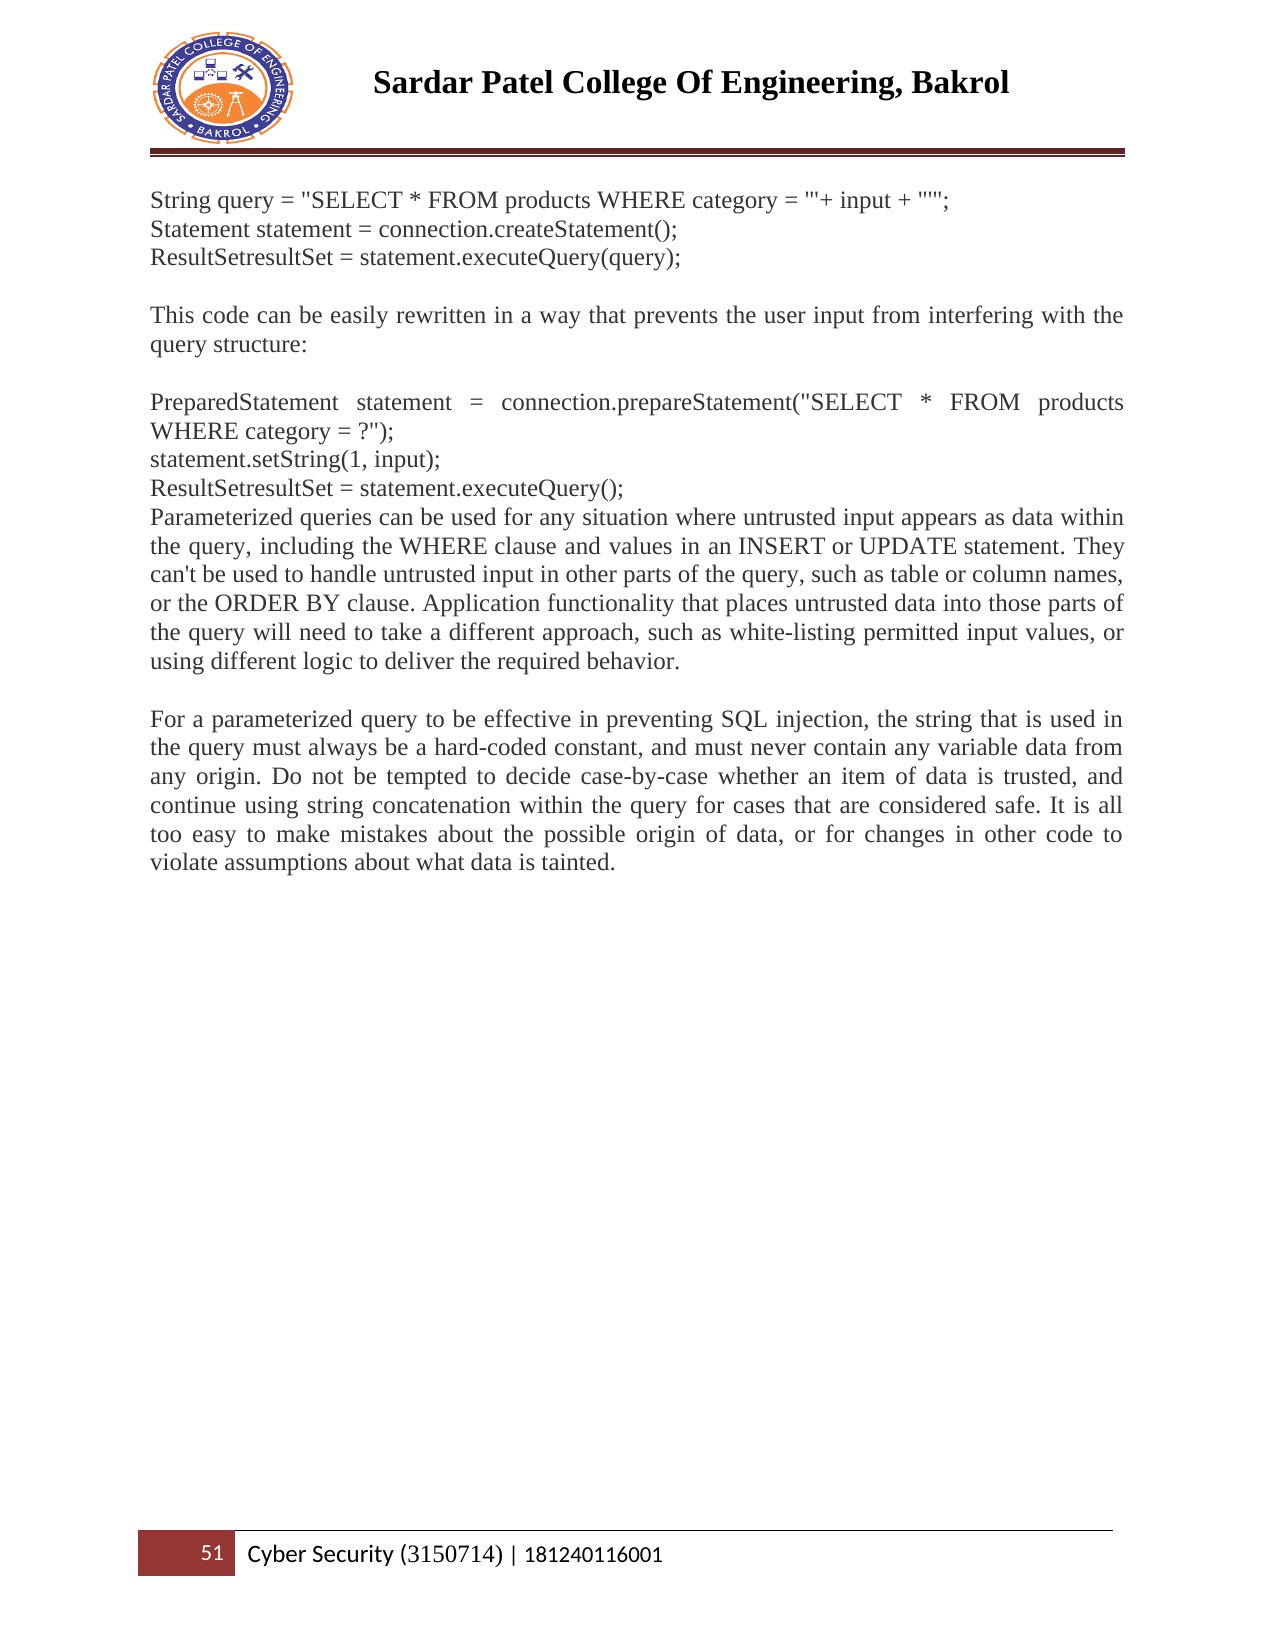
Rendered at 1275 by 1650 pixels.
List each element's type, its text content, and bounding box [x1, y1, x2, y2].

text PreparedStatement statement = connection.prepareStatement("SELECT * FROM products WHERE category = ?"); [150, 387, 1125, 444]
text ResultSetresultSet = statement.executeQuery(query); [150, 242, 1125, 271]
text Parameterized queries can be used for any situation where untrusted input appears as data within the query, including the WHERE clause and values in an INSERT or UPDATE statement. They can't be used to handle untrusted input in other parts of the query, such as table or column names, or the ORDER BY clause. Application functionality that places untrusted data into those parts of the query will need to take a different approach, such as white-listing permitted input values, or using different logic to deliver the required behavior. [150, 502, 1125, 674]
text statement.setString(1, input); [150, 444, 1125, 473]
text Statement statement = connection.createStatement(); [150, 214, 1125, 242]
text ResultSetresultSet = statement.executeQuery(); [150, 473, 1125, 502]
text For a parameterized query to be effective in preventing SQL injection, the string that is used in the query must always be a hard-coded constant, and must never contain any variable data from any origin. Do not be tempted to decide case-by-case whether an item of data is trusted, and continue using string concatenation within the query for cases that are considered safe. It is all too easy to make mistakes about the possible origin of data, or for changes in other code to violate assumptions about what data is tainted. [150, 704, 1125, 876]
text String query = "SELECT * FROM products WHERE category = '"+ input + "'"; [150, 185, 1125, 214]
text This code can be easily rewritten in a way that prevents the user input from interfering with the query structure: [150, 300, 1125, 358]
picture [150, 30, 296, 146]
